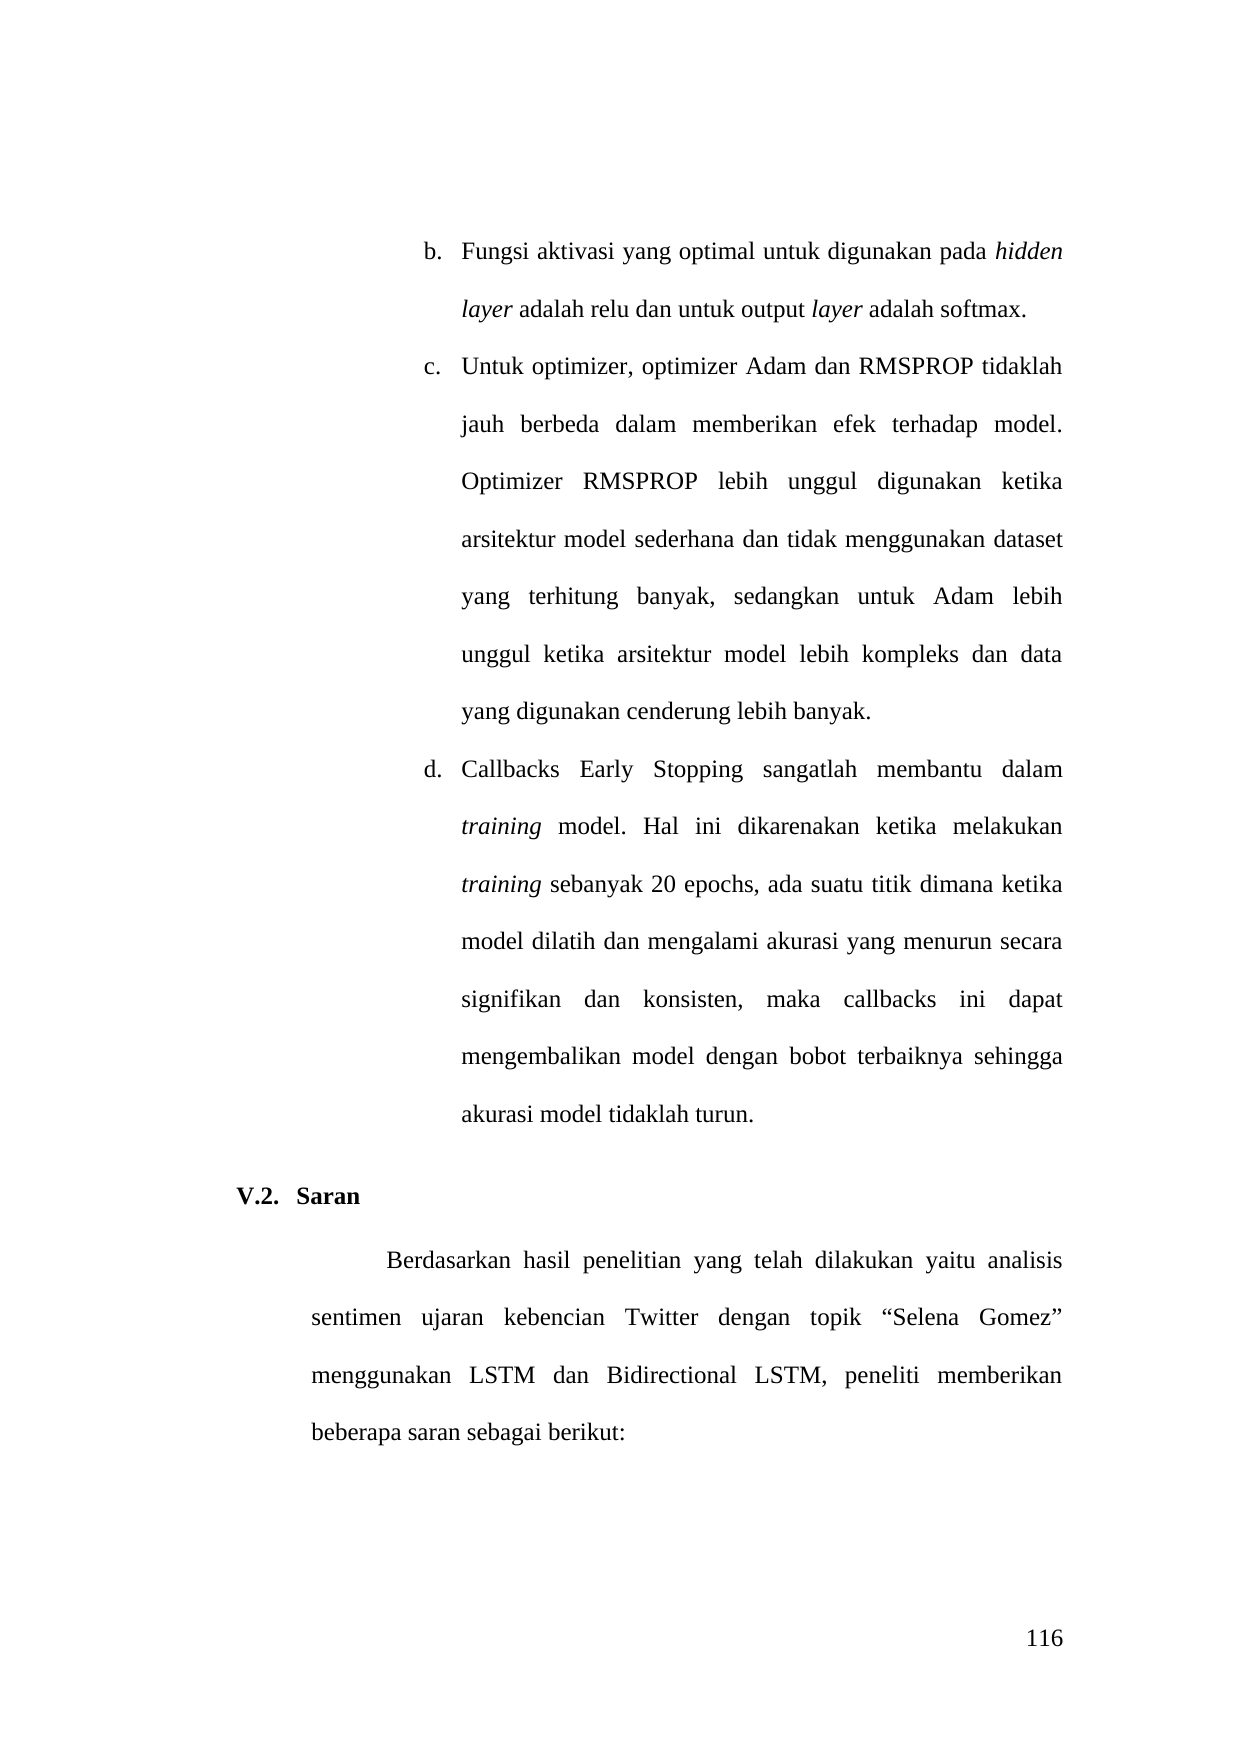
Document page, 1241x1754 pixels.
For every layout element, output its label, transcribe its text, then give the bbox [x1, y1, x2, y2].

list Callbacks Early Stopping sangatlah membantu dalam training model. Hal ini dikarenakan ketika melakukan training sebanyak 20 epochs, ada suatu titik dimana ketika model dilatih dan mengalami akurasi yang menurun secara signifikan dan konsisten, maka callbacks ini dapat mengembalikan model dengan bobot terbaiknya sehingga akurasi model tidaklah turun. [424, 754, 1063, 1127]
list Untuk optimizer, optimizer Adam dan RMSPROP tidaklah jauh berbeda dalam memberikan efek terhadap model. Optimizer RMSPROP lebih unggul digunakan ketika arsitektur model sederhana dan tidak menggunakan dataset yang terhitung banyak, sedangkan untuk Adam lebih unggul ketika arsitektur model lebih kompleks dan data yang digunakan cenderung lebih banyak. [424, 351, 1063, 725]
text Berdasarkan hasil penelitian yang telah dilakukan yaitu analisis sentimen ujaran kebencian Twitter dengan topik “Selena Gomez” menggunakan LSTM dan Bidirectional LSTM, peneliti memberikan beberapa saran sebagai berikut: [311, 1245, 1063, 1446]
list Fungsi aktivasi yang optimal untuk digunakan pada hidden layer adalah relu dan untuk output layer adalah softmax. [424, 236, 1063, 322]
subtitle Saran [236, 1181, 1063, 1210]
